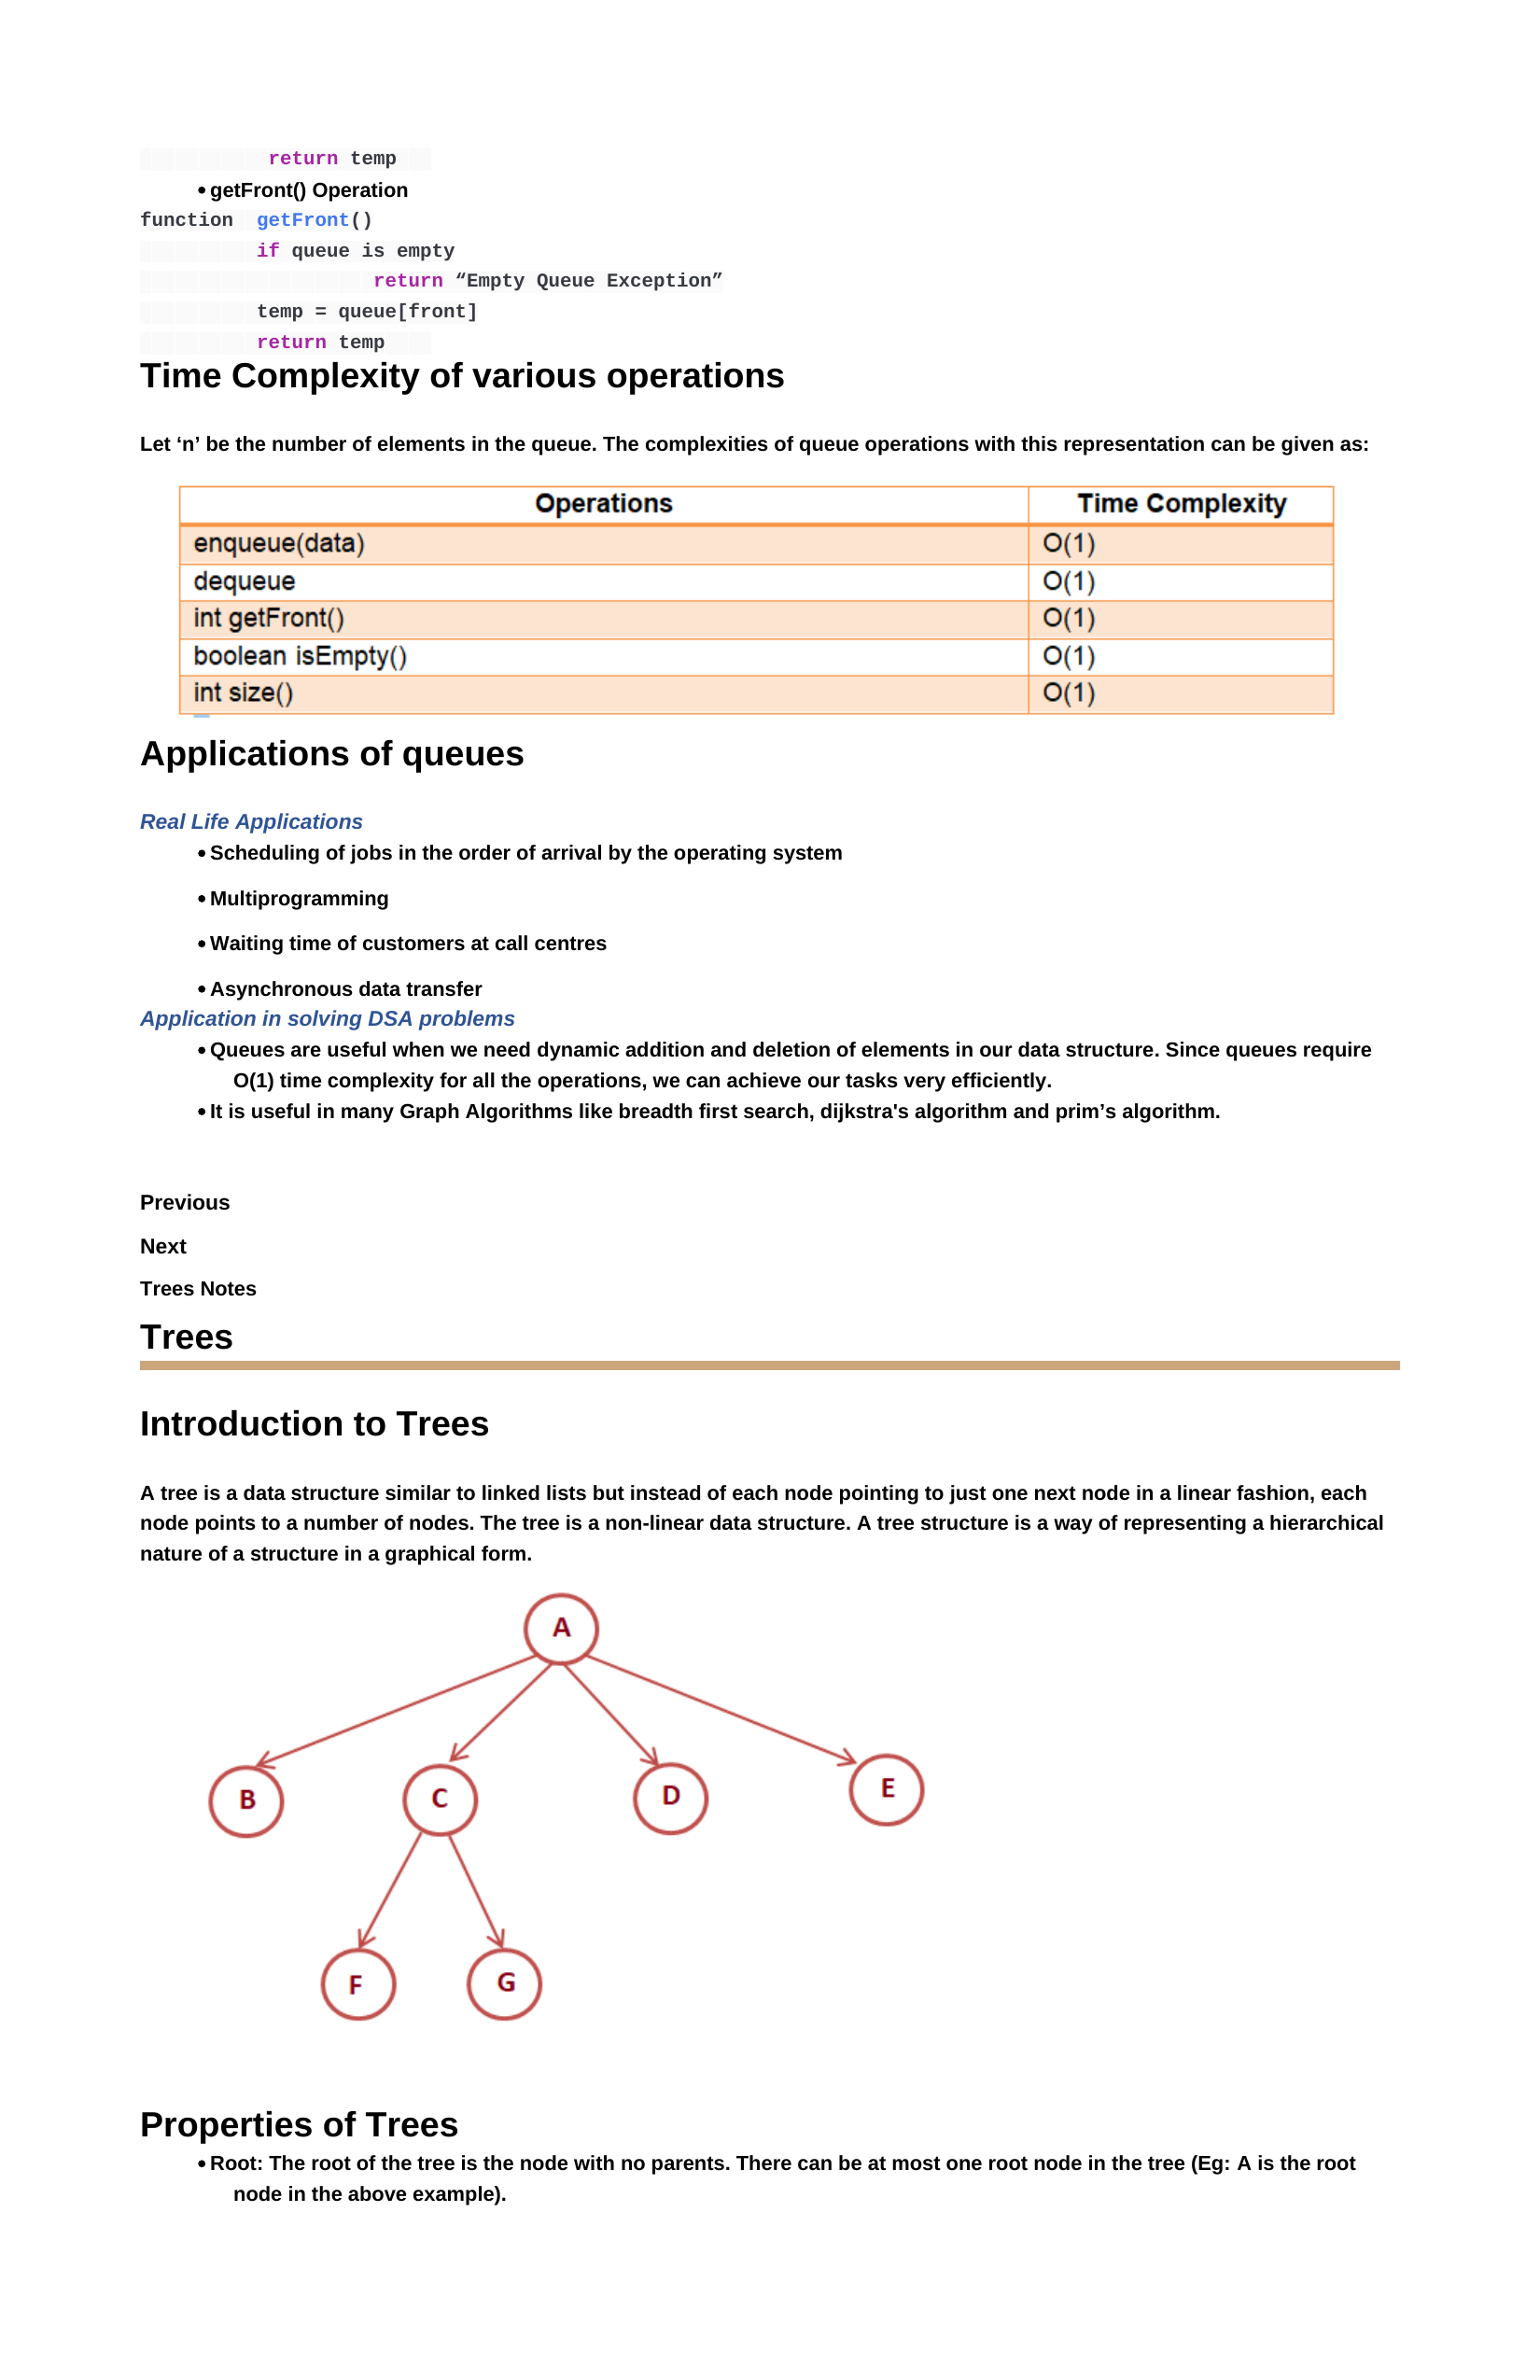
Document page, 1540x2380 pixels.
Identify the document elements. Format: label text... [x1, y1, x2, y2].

subtitle Applications of queues [140, 733, 1400, 773]
subtitle Properties of Trees [140, 2104, 1400, 2144]
subtitle Time Complexity of various operations [140, 355, 1400, 395]
text Trees Notes [140, 1275, 1400, 1301]
text Previous [140, 1185, 1400, 1214]
subtitle Application in solving DSA problems [140, 1001, 1400, 1030]
text return temp [140, 140, 1400, 171]
list Queues are useful when we need dynamic addition and deletion of elements in our data structure. Since queues require O(1) time complexity for all the operations, we can achieve our tasks very efficiently. [198, 1030, 1400, 1092]
list Multiprogramming [198, 879, 1400, 910]
list getFront() Operation [198, 171, 1400, 202]
text Next [140, 1230, 1400, 1259]
list It is useful in many Graph Algorithms like breadth first search, dijkstra's algorithm and prim’s algorithm. [198, 1092, 1400, 1123]
list Waiting time of customers at call centres [198, 924, 1400, 955]
subtitle Trees [140, 1316, 1400, 1356]
text temp = queue[front] [140, 293, 1400, 324]
list Asynchronous data transfer [198, 970, 1400, 1001]
subtitle Real Life Applications [140, 804, 1400, 833]
text function getFront() [140, 202, 1400, 231]
subtitle Introduction to Trees [140, 1403, 1400, 1443]
list Scheduling of jobs in the order of arrival by the operating system [198, 833, 1400, 864]
text Let ‘n’ be the number of elements in the queue. The complexities of queue operations with this representation can be given as: [140, 426, 1400, 455]
text return temp [140, 324, 1400, 355]
text A tree is a data structure similar to linked lists but instead of each node pointing to just one next node in a linear fashion, each node points to a number of nodes. The tree is a non-linear data structure. A tree structure is a way of representing a hierarchical nature of a structure in a graphical form. [140, 1474, 1400, 1565]
text return “Empty Queue Exception” [140, 262, 1400, 293]
text if queue is empty [140, 231, 1400, 262]
picture [140, 455, 1374, 718]
list Root: The root of the tree is the node with no parents. There can be at most one root node in the tree (Eg: A is the root node in the above example). [198, 2144, 1400, 2205]
picture [140, 1361, 1400, 1370]
picture [140, 1565, 974, 2049]
